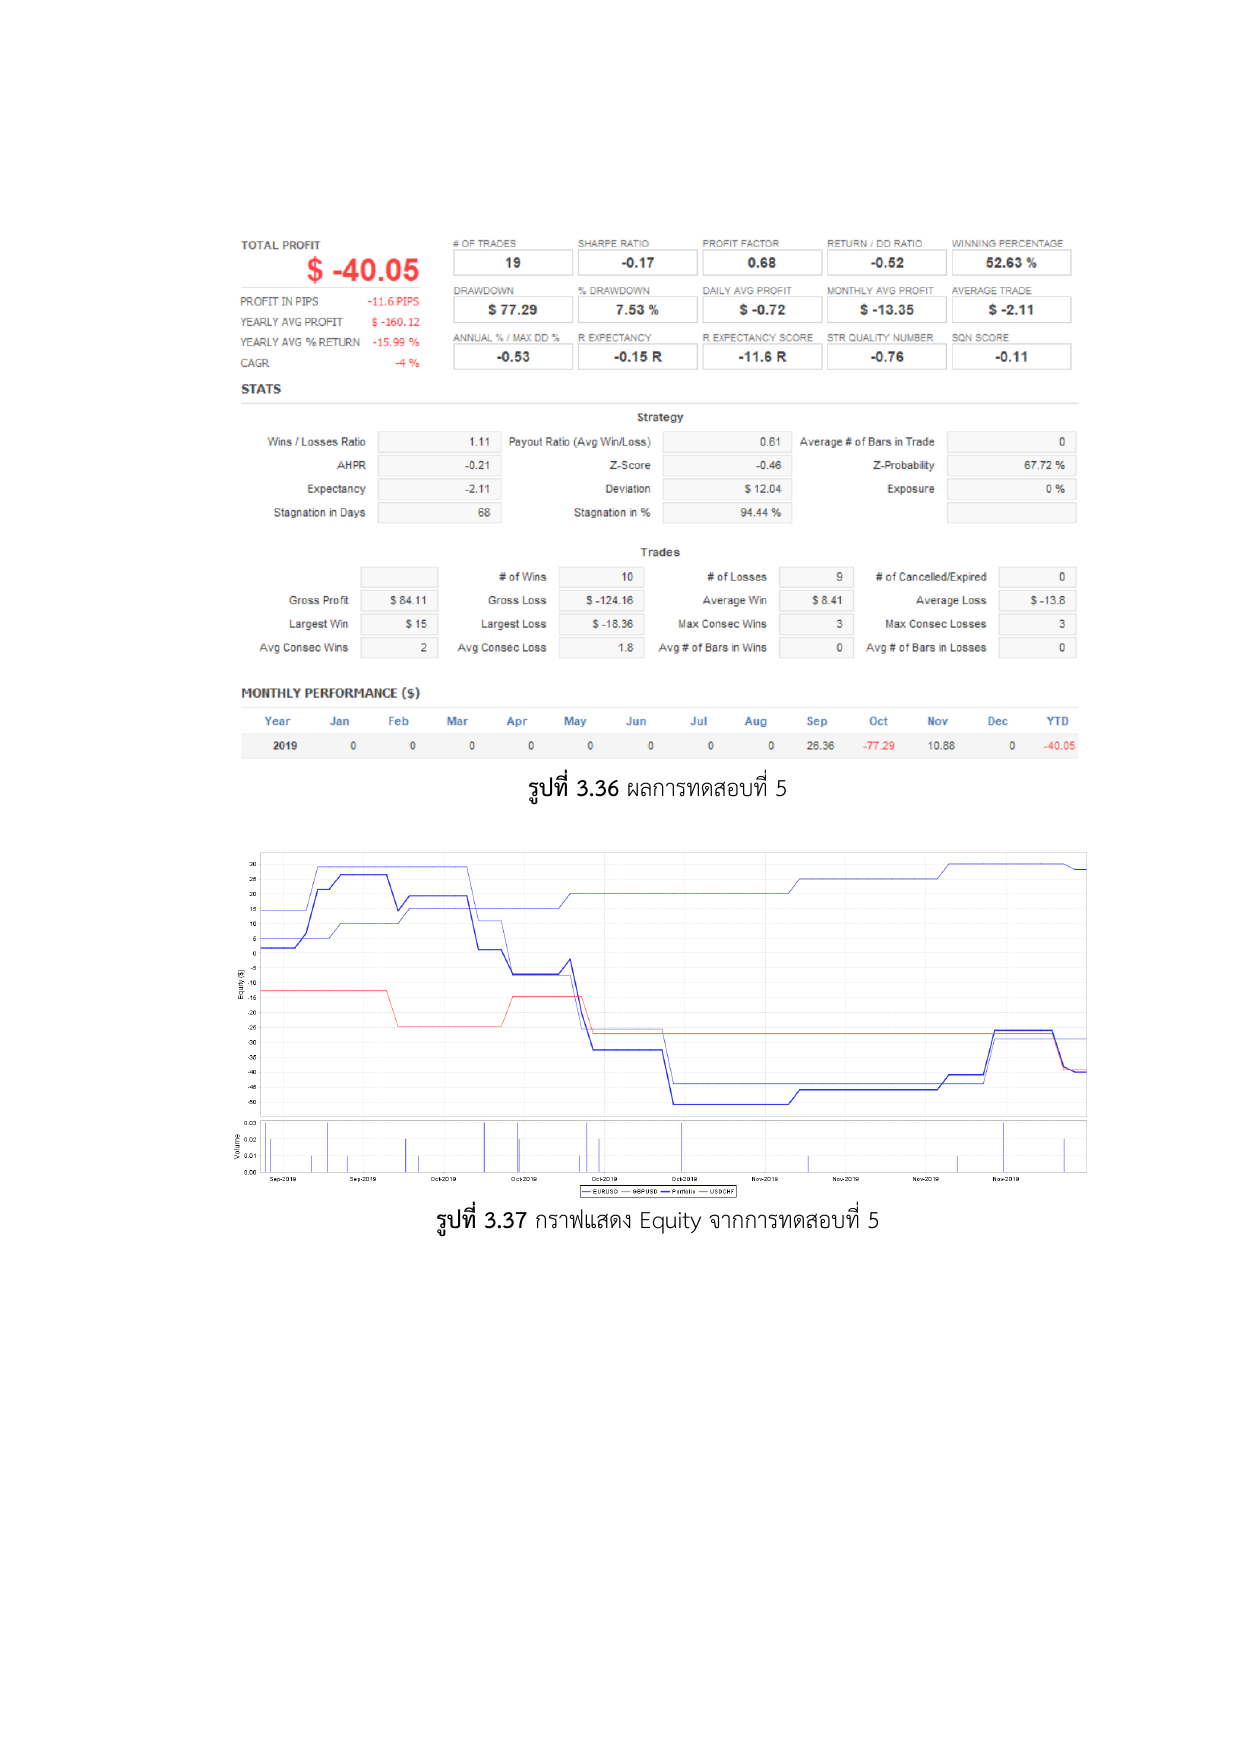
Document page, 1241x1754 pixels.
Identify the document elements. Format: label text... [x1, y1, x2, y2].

picture [225, 225, 1091, 766]
text รูปที่ 3.36 ผลการทดสอบที่ 5 [225, 767, 1090, 805]
picture [225, 848, 1091, 1198]
text รูปที่ 3.37 กราฟแสดง Equity จากการทดสอบที่ 5 [225, 1199, 1090, 1237]
